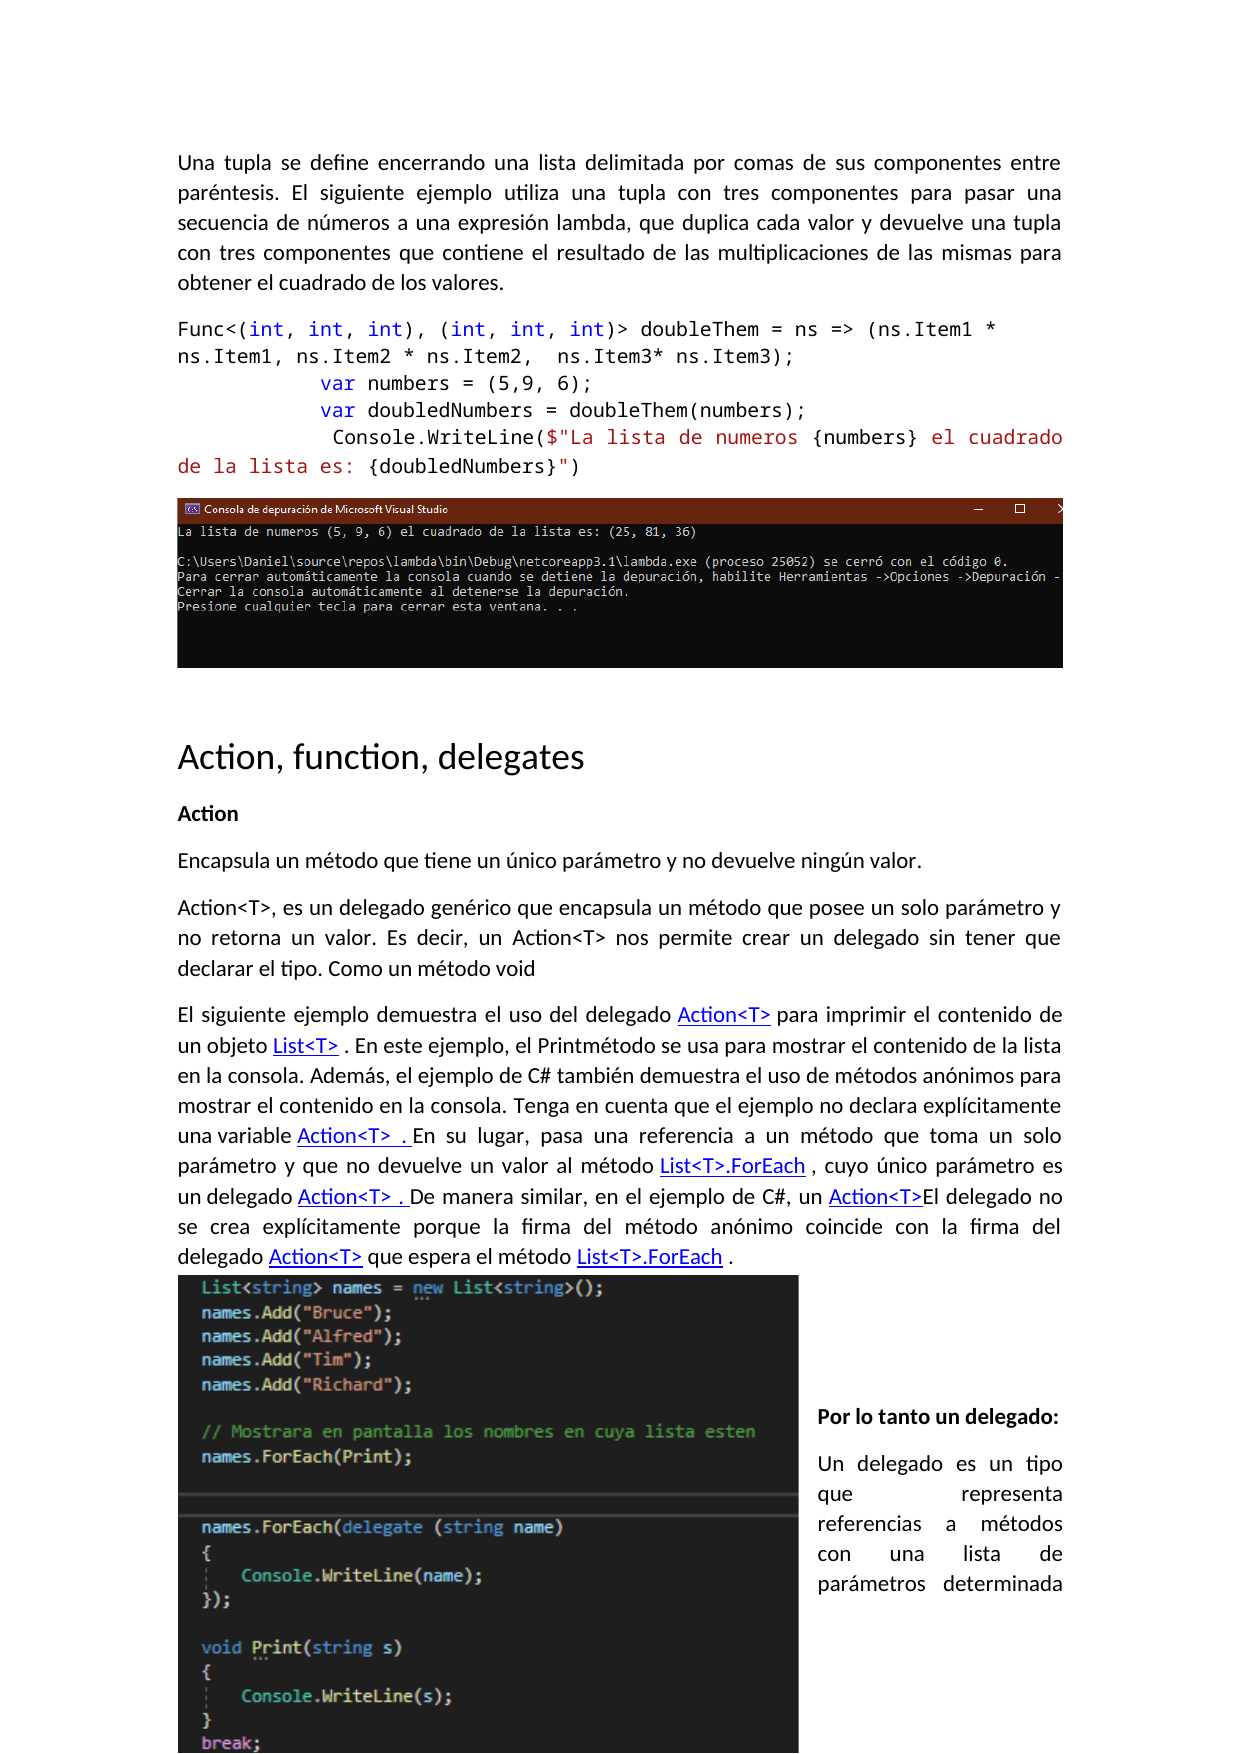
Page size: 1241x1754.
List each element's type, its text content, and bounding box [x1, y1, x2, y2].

text Por lo tanto un delegado: [799, 1402, 1063, 1430]
text Una tupla se define encerrando una lista delimitada por comas de sus componentes entre paréntesis. El siguiente ejemplo utiliza una tupla con tres componentes para pasar una secuencia de números a una expresión lambda, que duplica cada valor y devuelve una tupla con tres componentes que contiene el resultado de las multiplicaciones de las mismas para obtener el cuadrado de los valores. [177, 148, 1063, 296]
text var doubledNumbers = doubleThem(numbers); [177, 396, 1063, 423]
text Action [177, 799, 1063, 827]
text Console.WriteLine($"La lista de numeros {numbers} el cuadrado de la lista es: {doubledNumbers}") [177, 423, 1063, 479]
text Encapsula un método que tiene un único parámetro y no devuelve ningún valor. [177, 846, 1063, 874]
text El siguiente ejemplo demuestra el uso del delegado Action<T> para imprimir el contenido de un objeto List<T> . En este ejemplo, el Printmétodo se usa para mostrar el contenido de la lista en la consola. Además, el ejemplo de C# también demuestra el uso de métodos anónimos para mostrar el contenido en la consola. Tenga en cuenta que el ejemplo no declara explícitamente una variable Action<T> . En su lugar, pasa una referencia a un método que toma un solo parámetro y que no devuelve un valor al método List<T>.ForEach , cuyo único parámetro es un delegado Action<T> . De manera similar, en el ejemplo de C#, un Action<T>El delegado no se crea explícitamente porque la firma del método anónimo coincide con la firma del delegado Action<T> que espera el método List<T>.ForEach . [177, 1001, 1063, 1270]
text Action<T>, es un delegado genérico que encapsula un método que posee un solo parámetro y no retorna un valor. Es decir, un Action<T> nos permite crear un delegado sin tener que declarar el tipo. Como un método void [177, 893, 1063, 982]
text Func<(int, int, int), (int, int, int)> doubleThem = ns => (ns.Item1 * ns.Item1, ns.Item2 * ns.Item2, ns.Item3* ns.Item3); [177, 315, 1063, 369]
text var numbers = (5,9, 6); [177, 369, 1063, 396]
picture [177, 498, 1063, 668]
picture [176, 1275, 799, 1751]
text Action, function, delegates [177, 733, 1063, 779]
